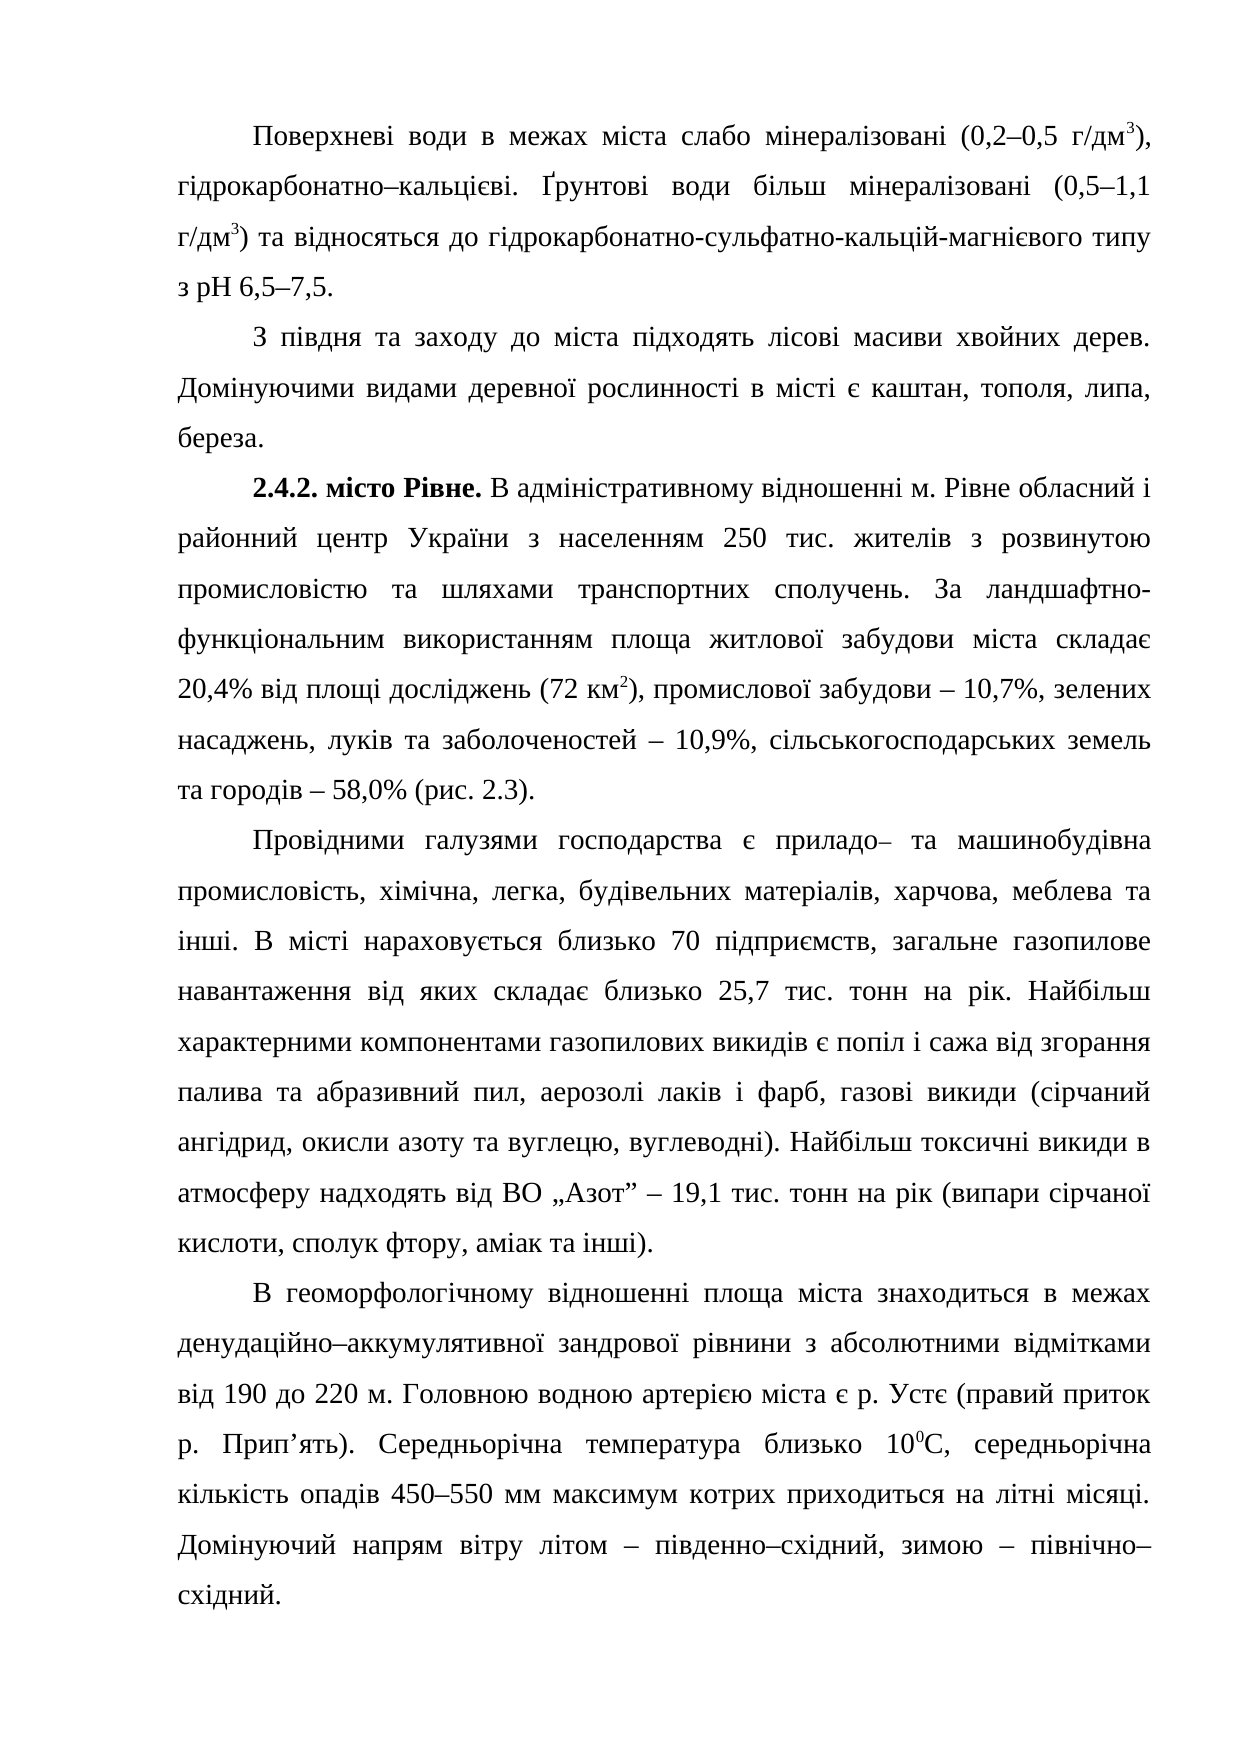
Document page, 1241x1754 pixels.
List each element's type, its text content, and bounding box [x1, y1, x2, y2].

text Провідними галузями господарства є приладо– та машинобудівна промисловість, хімічна, легка, будівельних матеріалів, харчова, меблева та інші. В місті нараховується близько 70 підприємств, загальне газопилове навантаження від яких складає близько 25,7 тис. тонн на рік. Найбільш характерними компонентами газопилових викидів є попіл і сажа від згорання палива та абразивний пил, аерозолі лаків і фарб, газові викиди (сірчаний ангідрид, окисли азоту та вуглецю, вуглеводні). Найбільш токсичні викиди в атмосферу надходять від ВО „Азот” – 19,1 тис. тонн на рік (випари сірчаної кислоти, сполук фтору, аміак та інші). [177, 822, 1152, 1258]
text В геоморфологічному відношенні площа міста знаходиться в межах денудаційно–аккумулятивної зандрової рівнини з абсолютними відмітками від 190 до 220 м. Головною водною артерією міста є р. Устє (правий приток р. Прип’ять). Середньорічна температура близько 100С, середньорічна кількість опадів 450–550 мм максимум котрих приходиться на літні місяці. Домінуючий напрям вітру літом – південно–східний, зимою – північно–східний. [177, 1275, 1152, 1611]
text З півдня та заходу до міста підходять лісові масиви хвойних дерев. Домінуючими видами деревної рослинності в місті є каштан, тополя, липа, береза. [177, 319, 1152, 453]
text Поверхневі води в межах міста слабо мінералізовані (0,2–0,5 г/дм3), гідрокарбонатно–кальцієві. Ґрунтові води більш мінералізовані (0,5–1,1 г/дм3) та відносяться до гідрокарбонатно-сульфатно-кальцій-магнієвого типу з рН 6,5–7,5. [177, 118, 1152, 303]
text 2.4.2. місто Рівне. В адміністративному відношенні м. Рівне обласний і районний центр України з населенням 250 тис. жителів з розвинутою промисловістю та шляхами транспортних сполучень. За ландшафтно-функціональним використанням площа житлової забудови міста складає 20,4% від площі досліджень (72 км2), промислової забудови – 10,7%, зелених насаджень, луків та заболоченостей – 10,9%, сільськогосподарських земель та городів – 58,0% (рис. 2.3). [177, 470, 1152, 806]
